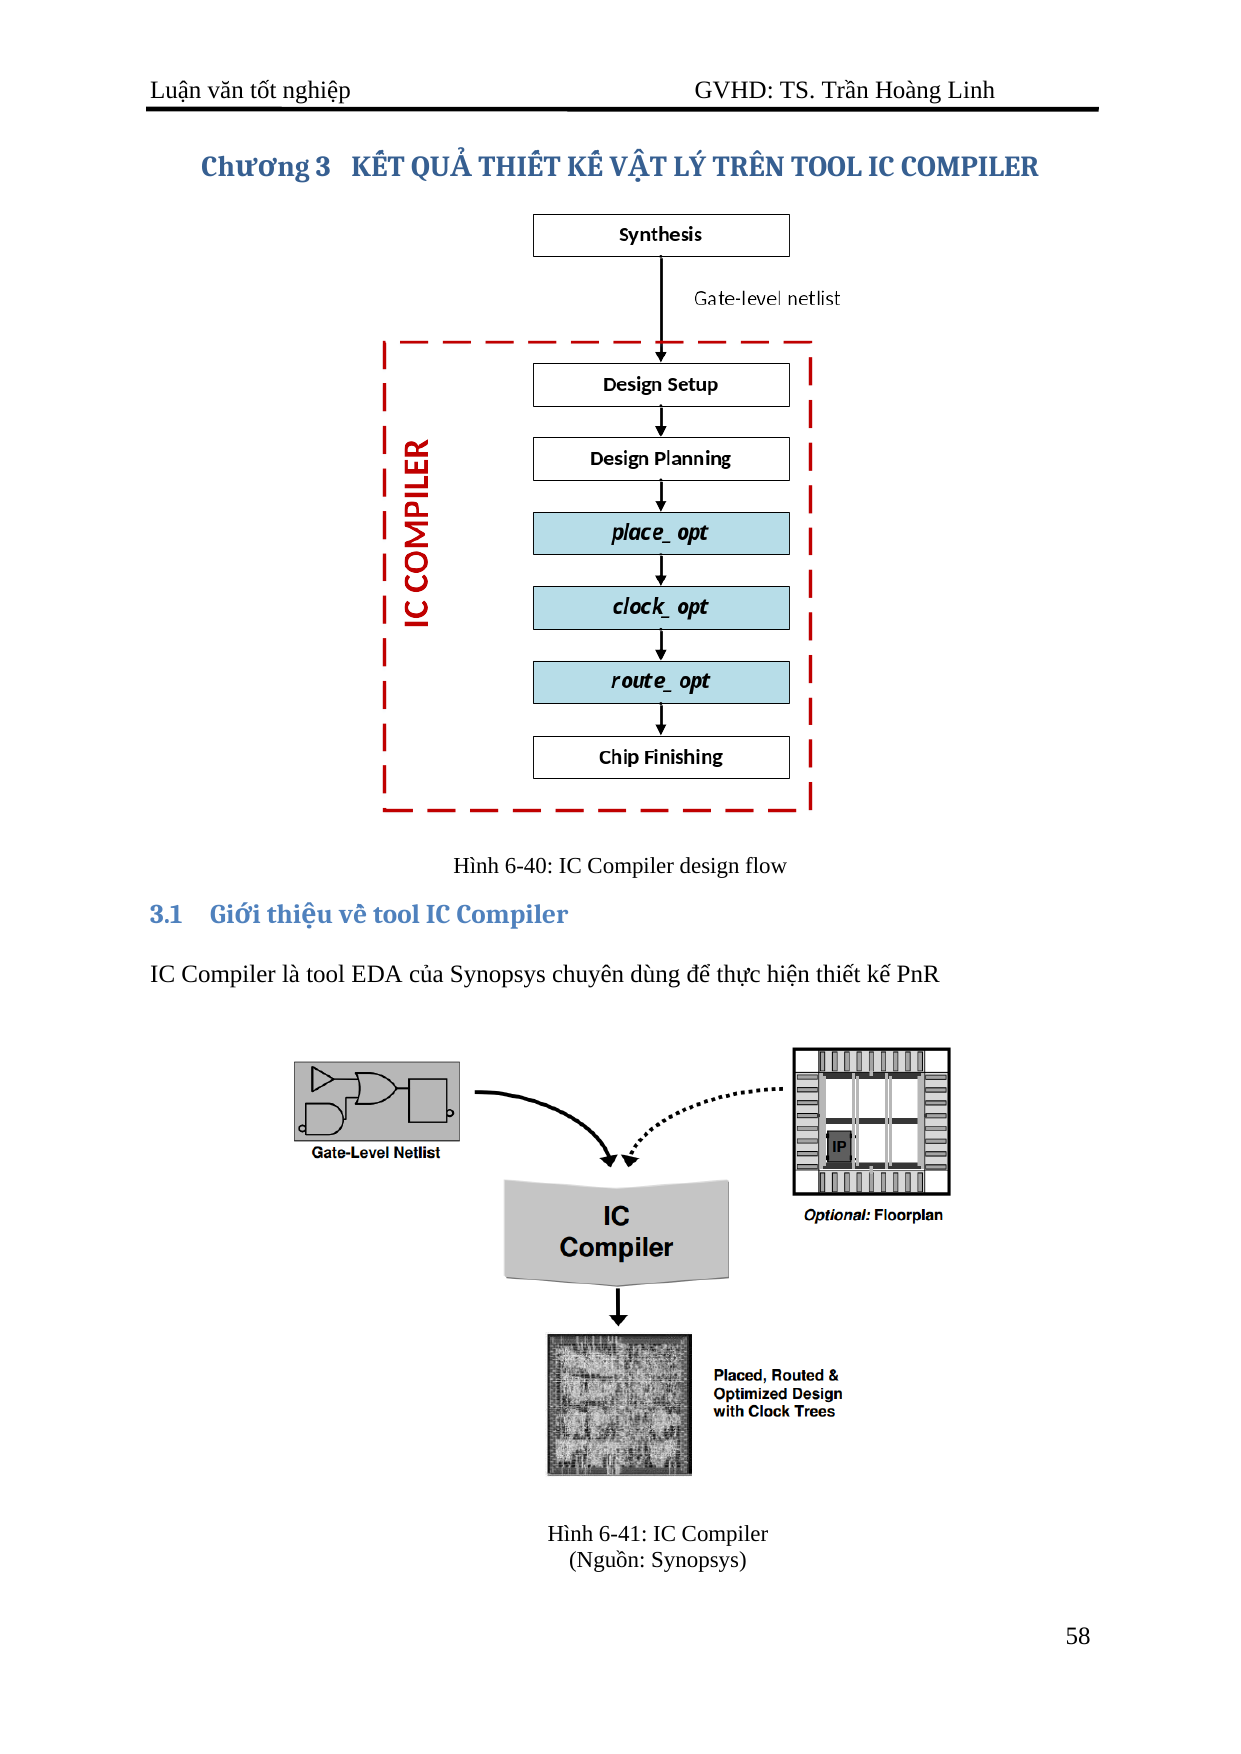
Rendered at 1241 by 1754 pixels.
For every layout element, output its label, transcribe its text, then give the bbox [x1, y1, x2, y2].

picture [282, 1022, 958, 1485]
list KẾT QUẢ THIẾT KẾ VẬT LÝ TRÊN TOOL IC COMPILER [150, 150, 1090, 183]
list Giới thiệu về tool IC Compiler [150, 899, 1090, 931]
text (Nguồn: Synopsys) [225, 1546, 1090, 1573]
text IC Compiler là tool EDA của Synopsys chuyên dùng để thực hiện thiết kế PnR [150, 959, 1090, 987]
